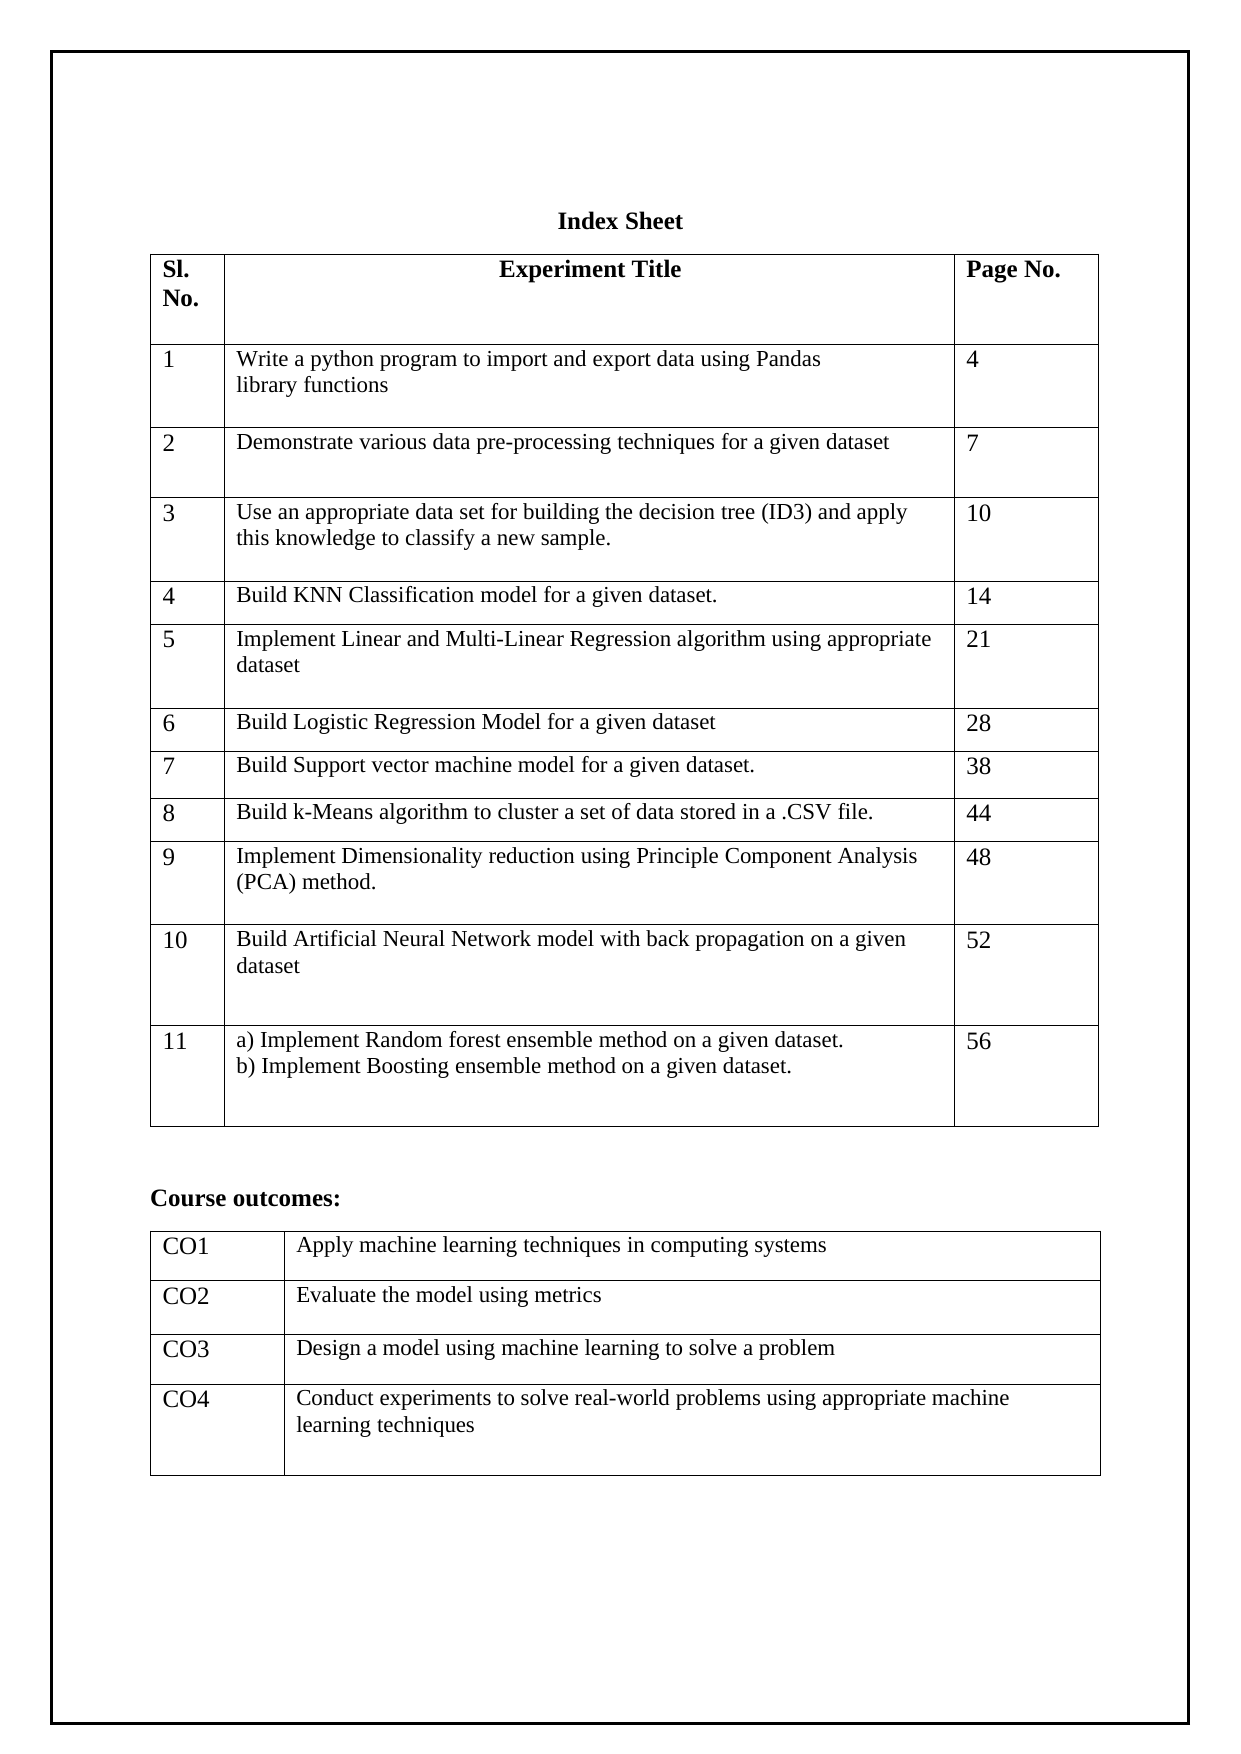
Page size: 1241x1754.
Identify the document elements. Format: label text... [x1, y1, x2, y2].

table_cell Demonstrate various data pre-processing techniques for a given dataset [225, 428, 954, 497]
table_cell 10 [151, 925, 224, 1025]
text Index Sheet [314, 206, 926, 234]
table_cell Design a model using machine learning to solve a problem [285, 1335, 1100, 1383]
table_cell Conduct experiments to solve real-world problems using appropriate machine learning techniques [285, 1385, 1100, 1475]
table_cell Use an appropriate data set for building the decision tree (ID3) and apply this knowledge to classify a new sample. [225, 498, 954, 581]
table_cell CO4 [151, 1385, 284, 1475]
table_cell 2 [151, 428, 224, 497]
table_cell 38 [955, 752, 1098, 797]
text Course outcomes: [150, 1183, 1113, 1212]
table_cell 4 [151, 582, 224, 624]
table_cell 21 [955, 625, 1098, 707]
table_cell 11 [151, 1026, 224, 1126]
table_cell Implement Random forest ensemble method on a given dataset. Implement Boosting ensemble method on a given dataset. [225, 1026, 954, 1126]
table_cell 5 [151, 625, 224, 707]
table_cell Implement Dimensionality reduction using Principle Component Analysis (PCA) method. [225, 842, 954, 924]
table_cell CO3 [151, 1335, 284, 1383]
table_cell Implement Linear and Multi-Linear Regression algorithm using appropriate dataset [225, 625, 954, 707]
table_cell 9 [151, 842, 224, 924]
table_cell 6 [151, 709, 224, 751]
table_cell CO2 [151, 1281, 284, 1334]
table_cell 4 [955, 345, 1098, 427]
table_cell Build Artificial Neural Network model with back propagation on a given dataset [225, 925, 954, 1025]
table_header CO1 [151, 1232, 284, 1280]
table_cell Build k-Means algorithm to cluster a set of data stored in a .CSV file. [225, 799, 954, 841]
table_cell 48 [955, 842, 1098, 924]
table_header Apply machine learning techniques in computing systems [285, 1232, 1100, 1280]
table_cell 28 [955, 709, 1098, 751]
table_cell 7 [955, 428, 1098, 497]
table_cell 14 [955, 582, 1098, 624]
table_cell Build Support vector machine model for a given dataset. [225, 752, 954, 797]
table_cell Evaluate the model using metrics [285, 1281, 1100, 1334]
table_cell 8 [151, 799, 224, 841]
table_cell 1 [151, 345, 224, 427]
table_header Experiment Title [225, 255, 954, 344]
table_cell 52 [955, 925, 1098, 1025]
table_header Sl. No. [151, 255, 224, 344]
table_cell 56 [955, 1026, 1098, 1126]
table_cell 10 [955, 498, 1098, 581]
table_cell 7 [151, 752, 224, 797]
table_cell Write a python program to import and export data using Pandas library functions [225, 345, 954, 427]
table_cell 44 [955, 799, 1098, 841]
table_cell Build KNN Classification model for a given dataset. [225, 582, 954, 624]
table_cell 3 [151, 498, 224, 581]
table_cell Build Logistic Regression Model for a given dataset [225, 709, 954, 751]
table_header Page No. [955, 255, 1098, 344]
